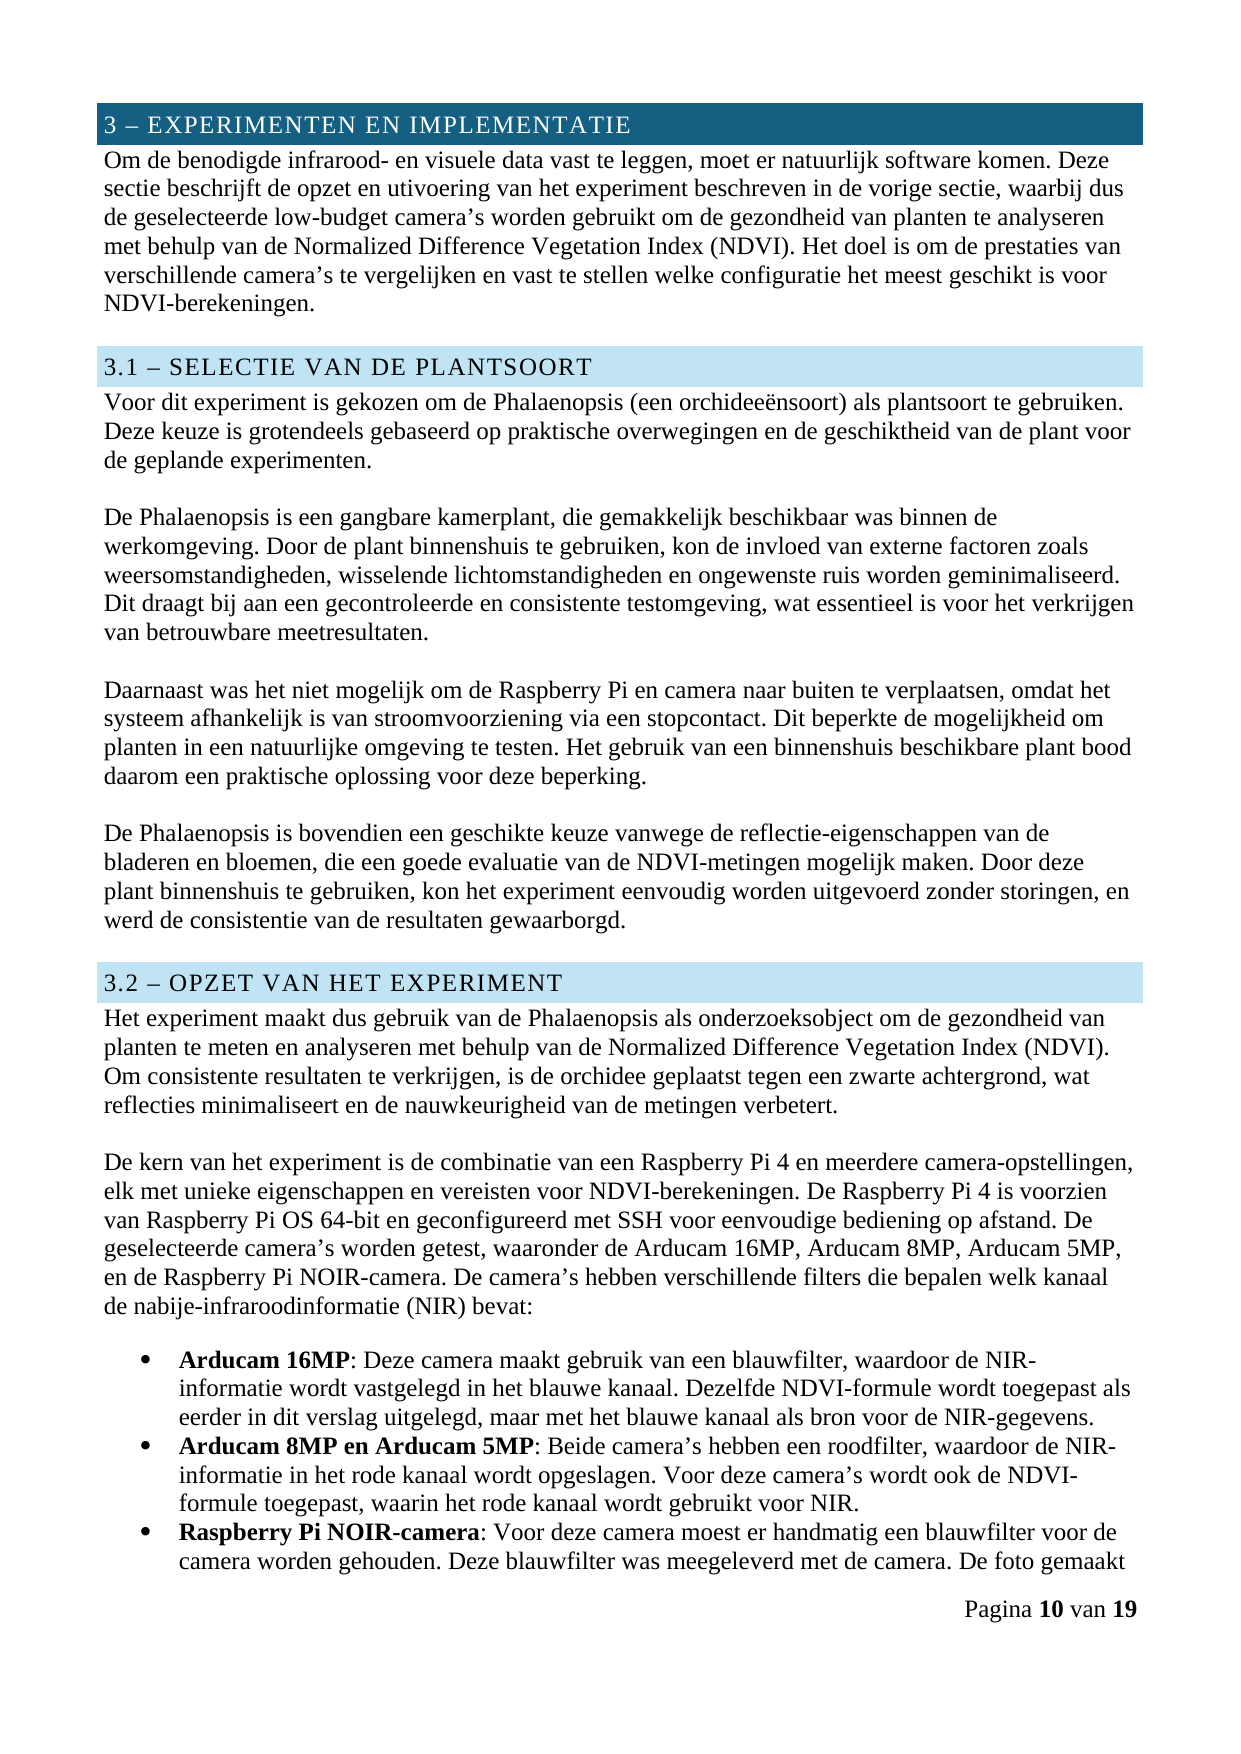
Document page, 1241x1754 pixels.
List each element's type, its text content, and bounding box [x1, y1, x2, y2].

subtitle 3.1 – Selectie van de Plantsoort [104, 352, 1137, 381]
subtitle 3 – Experimenten en Implementatie [104, 110, 1137, 138]
text Om de benodigde infrarood- en visuele data vast te leggen, moet er natuurlijk software komen. Deze sectie beschrijft de opzet en utivoering van het experiment beschreven in de vorige sectie, waarbij dus de geselecteerde low-budget camera’s worden gebruikt om de gezondheid van planten te analyseren met behulp van de Normalized Difference Vegetation Index (NDVI). Het doel is om de prestaties van verschillende camera’s te vergelijken en vast te stellen welke configuratie het meest geschikt is voor NDVI-berekeningen. [103, 145, 1137, 317]
list Arducam 16MP: Deze camera maakt gebruik van een blauwfilter, waardoor de NIR-informatie wordt vastgelegd in het blauwe kanaal. Dezelfde NDVI-formule wordt toegepast als eerder in dit verslag uitgelegd, maar met het blauwe kanaal als bron voor de NIR-gegevens. [141, 1345, 1137, 1431]
subtitle 3.2 – Opzet van het Experiment [104, 969, 1137, 997]
text Het experiment maakt dus gebruik van de Phalaenopsis als onderzoeksobject om de gezondheid van planten te meten en analyseren met behulp van de Normalized Difference Vegetation Index (NDVI). Om consistente resultaten te verkrijgen, is de orchidee geplaatst tegen een zwarte achtergrond, wat reflecties minimaliseert en de nauwkeurigheid van de metingen verbetert. [103, 1003, 1137, 1118]
text Voor dit experiment is gekozen om de Phalaenopsis (een orchideeënsoort) als plantsoort te gebruiken. Deze keuze is grotendeels gebaseerd op praktische overwegingen en de geschiktheid van de plant voor de geplande experimenten. [103, 387, 1137, 473]
text De kern van het experiment is de combinatie van een Raspberry Pi 4 en meerdere camera-opstellingen, elk met unieke eigenschappen en vereisten voor NDVI-berekeningen. De Raspberry Pi 4 is voorzien van Raspberry Pi OS 64-bit en geconfigureerd met SSH voor eenvoudige bediening op afstand. De geselecteerde camera’s worden getest, waaronder de Arducam 16MP, Arducam 8MP, Arducam 5MP, en de Raspberry Pi NOIR-camera. De camera’s hebben verschillende filters die bepalen welk kanaal de nabije-infraroodinformatie (NIR) bevat: [103, 1147, 1137, 1320]
text Daarnaast was het niet mogelijk om de Raspberry Pi en camera naar buiten te verplaatsen, omdat het systeem afhankelijk is van stroomvoorziening via een stopcontact. Dit beperkte de mogelijkheid om planten in een natuurlijke omgeving te testen. Het gebruik van een binnenshuis beschikbare plant bood daarom een praktische oplossing voor deze beperking. [103, 675, 1137, 790]
text De Phalaenopsis is een gangbare kamerplant, die gemakkelijk beschikbaar was binnen de werkomgeving. Door de plant binnenshuis te gebruiken, kon de invloed van externe factoren zoals weersomstandigheden, wisselende lichtomstandigheden en ongewenste ruis worden geminimaliseerd. Dit draagt bij aan een gecontroleerde en consistente testomgeving, wat essentieel is voor het verkrijgen van betrouwbare meetresultaten. [103, 502, 1137, 646]
list Arducam 8MP en Arducam 5MP: Beide camera’s hebben een roodfilter, waardoor de NIR-informatie in het rode kanaal wordt opgeslagen. Voor deze camera’s wordt ook de NDVI-formule toegepast, waarin het rode kanaal wordt gebruikt voor NIR. [141, 1431, 1137, 1517]
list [141, 1517, 1137, 1575]
text De Phalaenopsis is bovendien een geschikte keuze vanwege de reflectie-eigenschappen van de bladeren en bloemen, die een goede evaluatie van de NDVI-metingen mogelijk maken. Door deze plant binnenshuis te gebruiken, kon het experiment eenvoudig worden uitgevoerd zonder storingen, en werd de consistentie van de resultaten gewaarborgd. [103, 818, 1137, 933]
